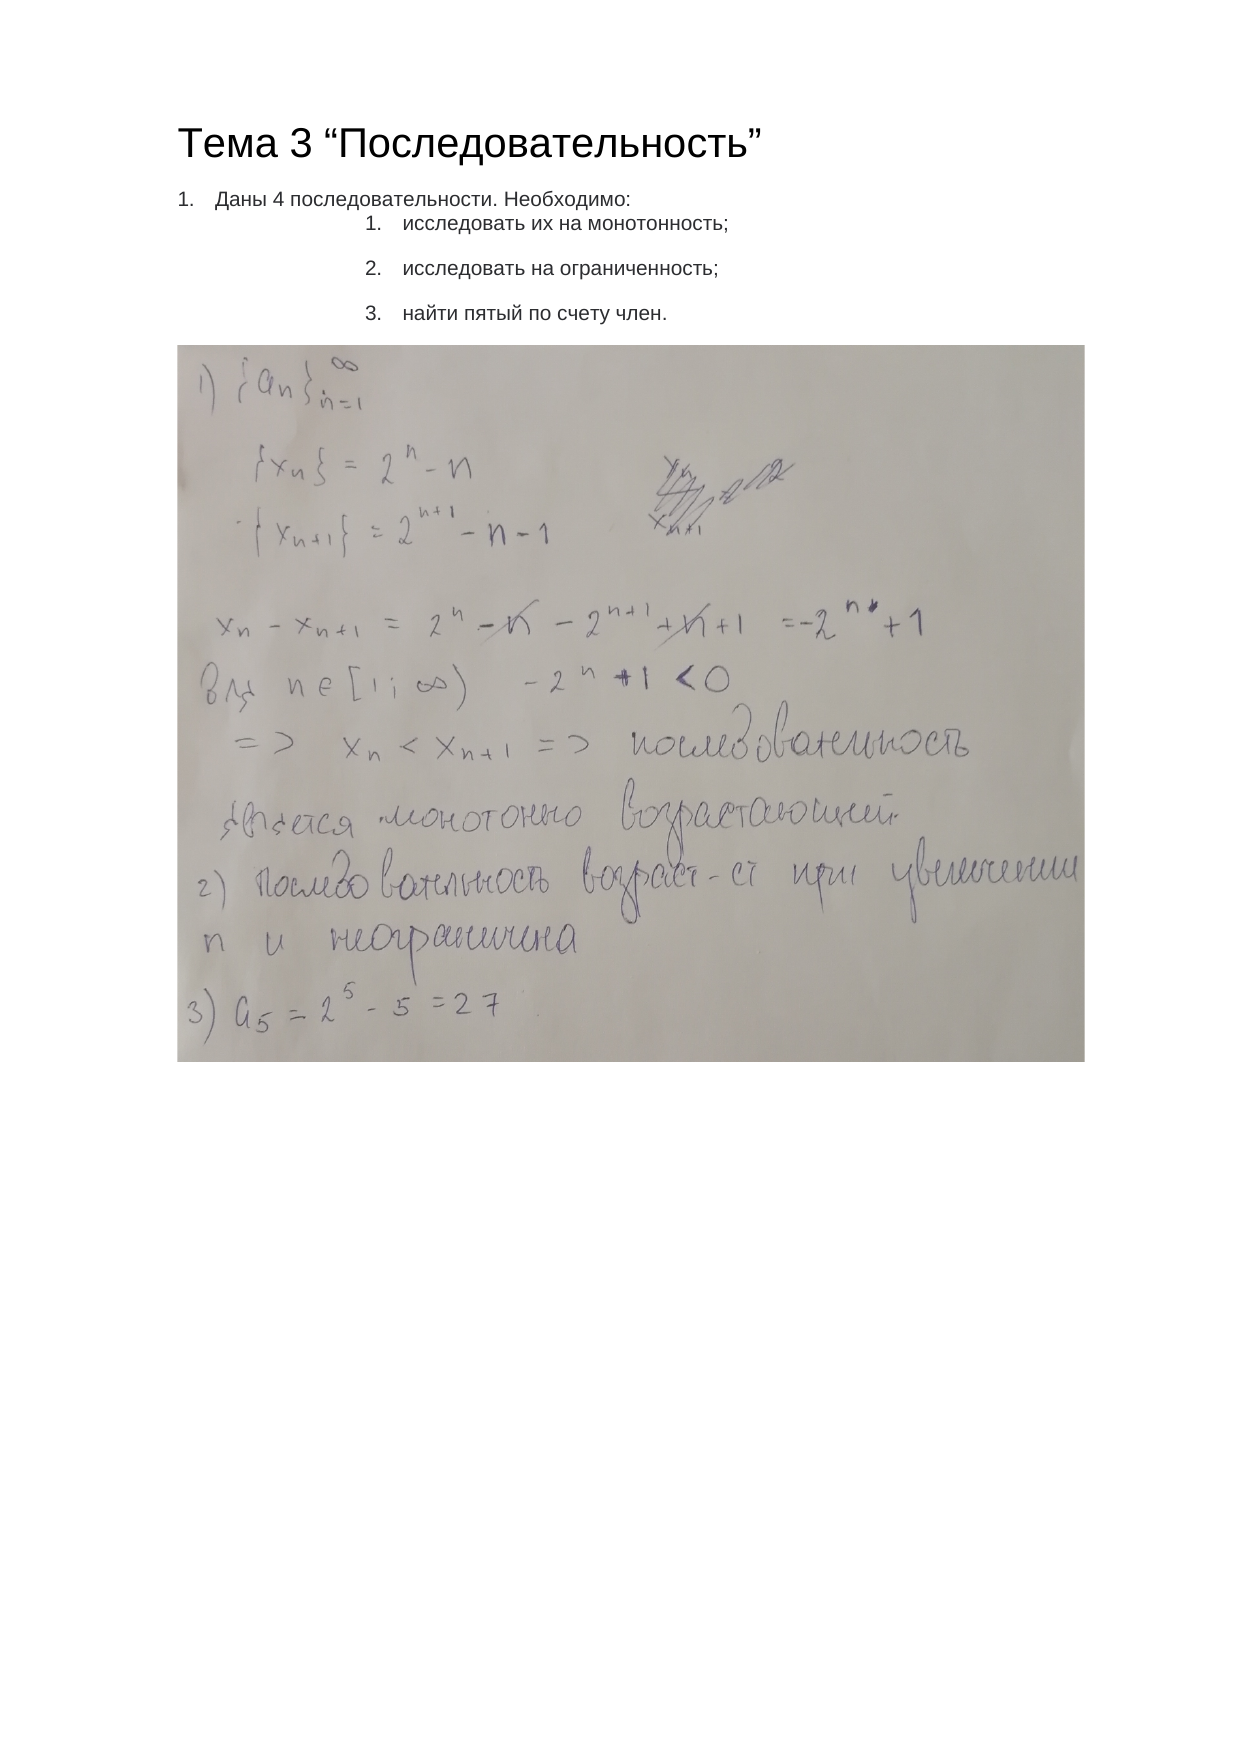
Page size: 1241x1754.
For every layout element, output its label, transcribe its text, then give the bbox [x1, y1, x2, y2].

picture [177, 345, 1085, 1062]
list найти пятый по счету член. [365, 300, 1152, 324]
list исследовать их на монотонность; [365, 211, 1152, 235]
list Даны 4 последовательности. Необходимо: [177, 187, 1152, 211]
list исследовать на ограниченность; [365, 256, 1152, 279]
text Тема 3 “Последовательность” [177, 118, 1152, 166]
